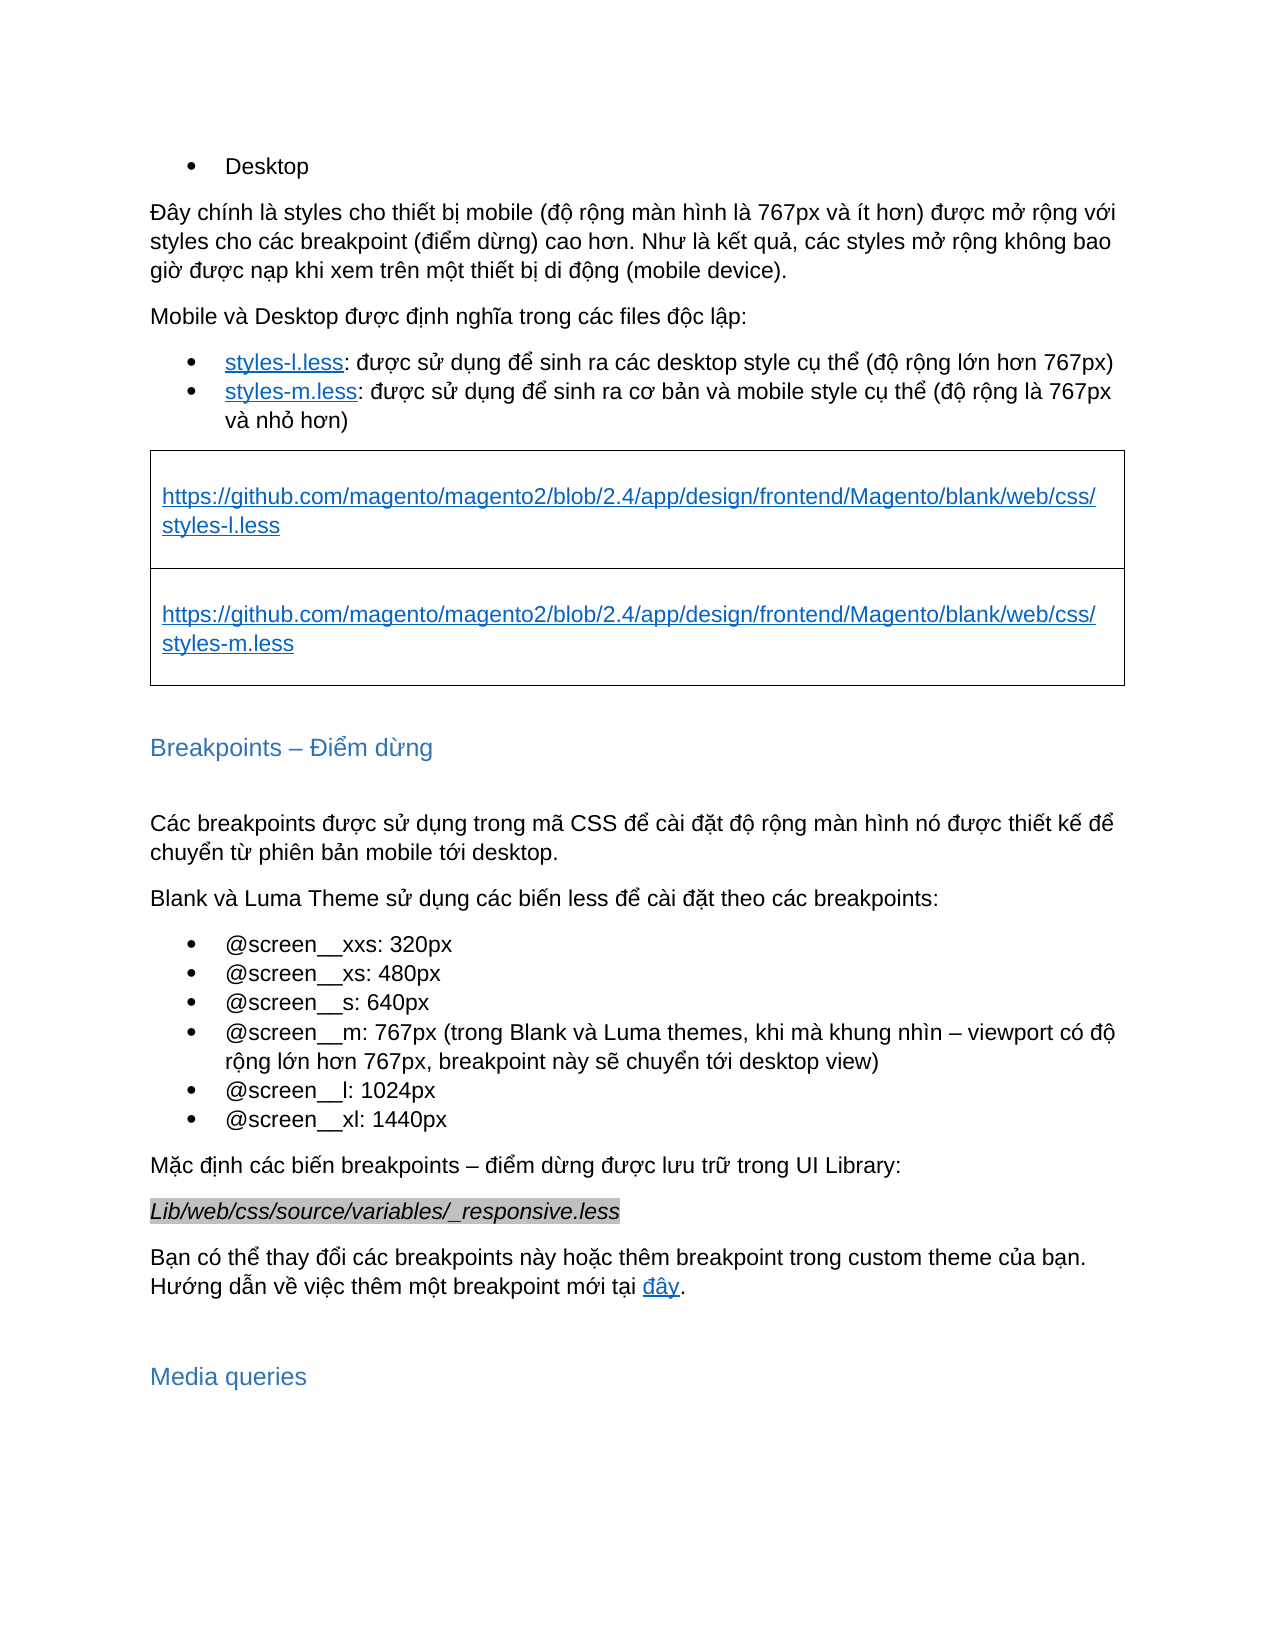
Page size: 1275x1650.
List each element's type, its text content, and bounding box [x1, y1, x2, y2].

text Mobile và Desktop được định nghĩa trong các files độc lập: [150, 300, 1125, 329]
subtitle Breakpoints – Điểm dừng [150, 732, 1125, 761]
text Lib/web/css/source/variables/_responsive.less [150, 1195, 1125, 1224]
list @screen__l: 1024px [187, 1074, 1125, 1103]
list @screen__m: 767px (trong Blank và Luma themes, khi mà khung nhìn – viewport có độ rộng lớn hơn 767px, breakpoint này sẽ chuyển tới desktop view) [187, 1016, 1125, 1074]
table_header https://github.com/magento/magento2/blob/2.4/app/design/frontend/Magento/blank/web/css/styles-l.less [151, 451, 1124, 568]
text Đây chính là styles cho thiết bị mobile (độ rộng màn hình là 767px và ít hơn) được mở rộng với styles cho các breakpoint (điểm dừng) cao hơn. Như là kết quả, các styles mở rộng không bao giờ được nạp khi xem trên một thiết bị di động (mobile device). [150, 196, 1125, 283]
text Blank và Luma Theme sử dụng các biến less để cài đặt theo các breakpoints: [150, 882, 1125, 911]
list @screen__xl: 1440px [187, 1103, 1125, 1132]
list @screen__xs: 480px [187, 957, 1125, 986]
text Bạn có thể thay đổi các breakpoints này hoặc thêm breakpoint trong custom theme của bạn. Hướng dẫn về việc thêm một breakpoint mới tại đây. [150, 1241, 1125, 1299]
text Các breakpoints được sử dụng trong mã CSS để cài đặt độ rộng màn hình nó được thiết kế để chuyển từ phiên bản mobile tới desktop. [150, 807, 1125, 866]
list Desktop [187, 150, 1125, 179]
list @screen__s: 640px [187, 986, 1125, 1016]
table_cell https://github.com/magento/magento2/blob/2.4/app/design/frontend/Magento/blank/web/css/styles-m.less [151, 569, 1124, 685]
list styles-l.less: được sử dụng để sinh ra các desktop style cụ thể (độ rộng lớn hơn 767px) [187, 346, 1125, 375]
text Mặc định các biến breakpoints – điểm dừng được lưu trữ trong UI Library: [150, 1149, 1125, 1178]
list @screen__xxs: 320px [187, 928, 1125, 957]
subtitle Media queries [150, 1361, 1125, 1391]
list styles-m.less: được sử dụng để sinh ra cơ bản và mobile style cụ thể (độ rộng là 767px và nhỏ hơn) [187, 375, 1125, 433]
